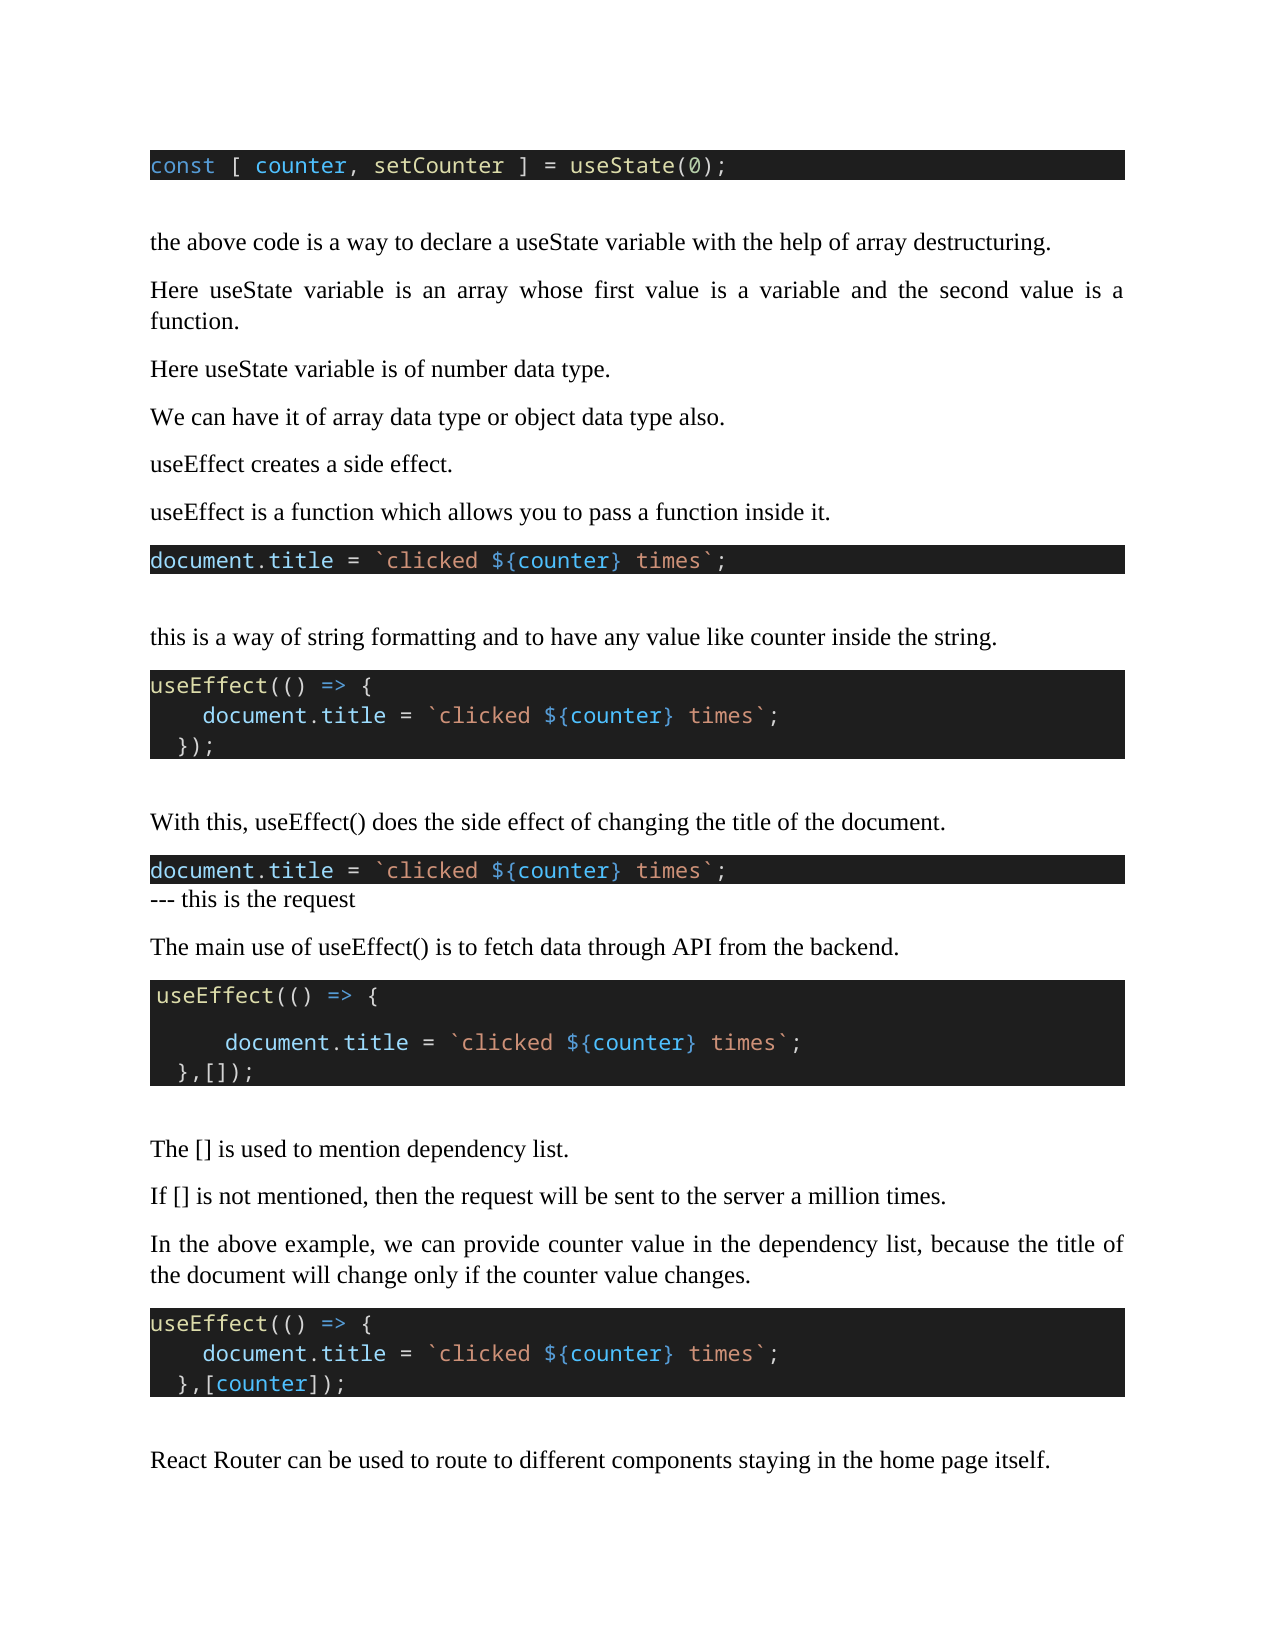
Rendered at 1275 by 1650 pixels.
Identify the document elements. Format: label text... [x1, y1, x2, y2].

text the above code is a way to declare a useState variable with the help of array destructuring. [150, 227, 1125, 256]
text useEffect creates a side effect. [150, 449, 1125, 478]
text useEffect is a function which allows you to pass a function inside it. [150, 497, 1125, 526]
text Here useState variable is an array whose first value is a variable and the second value is a function. [150, 275, 1125, 335]
text document.title = `clicked ${counter} times`; [150, 1026, 1125, 1056]
text We can have it of array data type or object data type also. [150, 402, 1125, 430]
text Here useState variable is of number data type. [150, 354, 1125, 383]
text document.title = `clicked ${counter} times`; [150, 700, 1125, 729]
text --- this is the request [150, 884, 1125, 913]
text useEffect(() => { [150, 1308, 1125, 1338]
text The [] is used to mention dependency list. [150, 1134, 1125, 1162]
text const [ counter, setCounter ] = useState(0); [150, 150, 1125, 180]
text If [] is not mentioned, then the request will be sent to the server a million times. [150, 1181, 1125, 1210]
text document.title = `clicked ${counter} times`; [150, 1338, 1125, 1367]
text },[counter]); [150, 1367, 1125, 1397]
text useEffect(() => { [150, 980, 1125, 1010]
text document.title = `clicked ${counter} times`; [150, 545, 1125, 574]
text }); [150, 729, 1125, 759]
text this is a way of string formatting and to have any value like counter inside the string. [150, 622, 1125, 651]
text useEffect(() => { [150, 670, 1125, 700]
text },[]); [150, 1056, 1125, 1086]
text React Router can be used to route to different components staying in the home page itself. [150, 1445, 1125, 1474]
text With this, useEffect() does the side effect of changing the title of the document. [150, 807, 1125, 836]
text In the above example, we can provide counter value in the dependency list, because the title of the document will change only if the counter value changes. [150, 1229, 1125, 1289]
text document.title = `clicked ${counter} times`; [150, 855, 1125, 884]
text The main use of useEffect() is to fetch data through API from the backend. [150, 932, 1125, 961]
